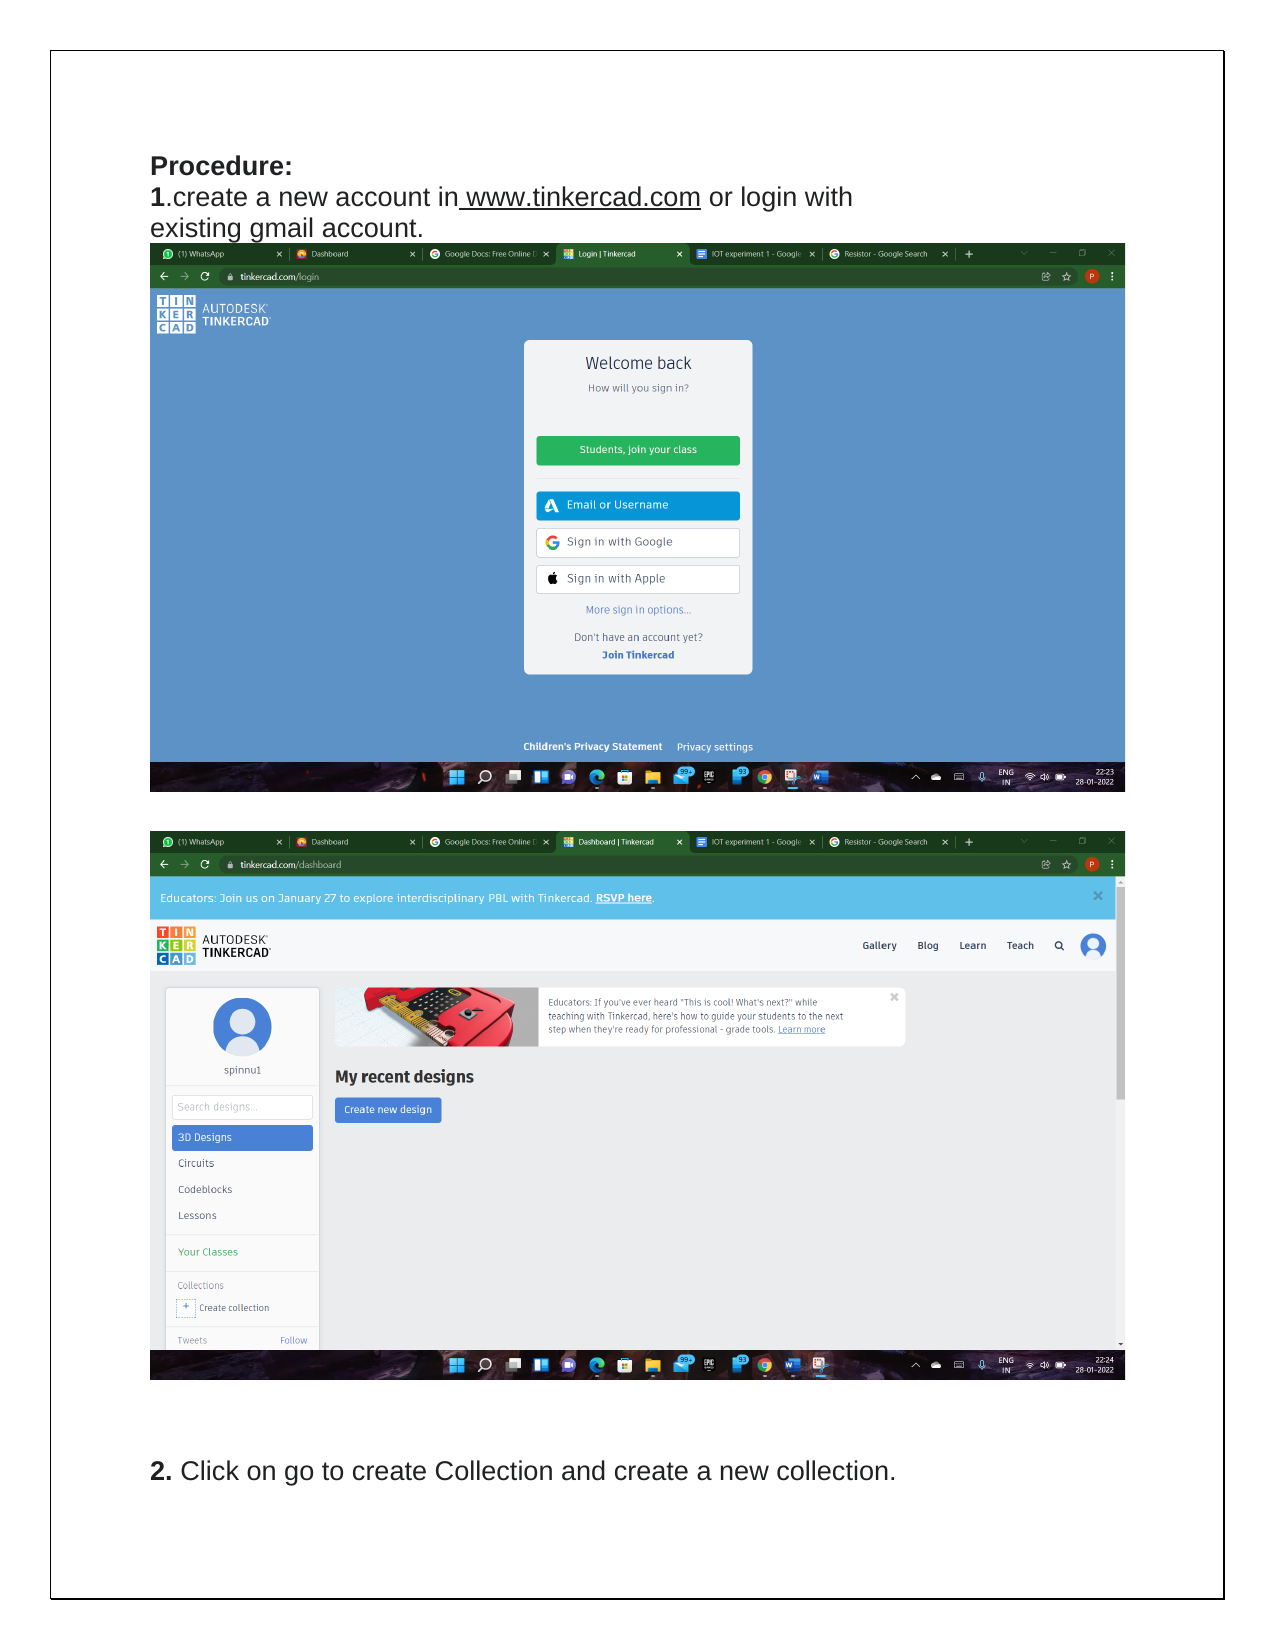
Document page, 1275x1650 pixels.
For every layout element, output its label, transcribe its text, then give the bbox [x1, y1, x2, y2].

text existing gmail account. [150, 212, 1124, 243]
text 2. Click on go to create Collection and create a new collection. [150, 1455, 1124, 1486]
picture [150, 831, 1125, 1380]
text 1.create a new account in www.tinkercad.com or login with [150, 181, 1124, 212]
text Procedure: [150, 150, 1124, 181]
picture [150, 243, 1125, 792]
